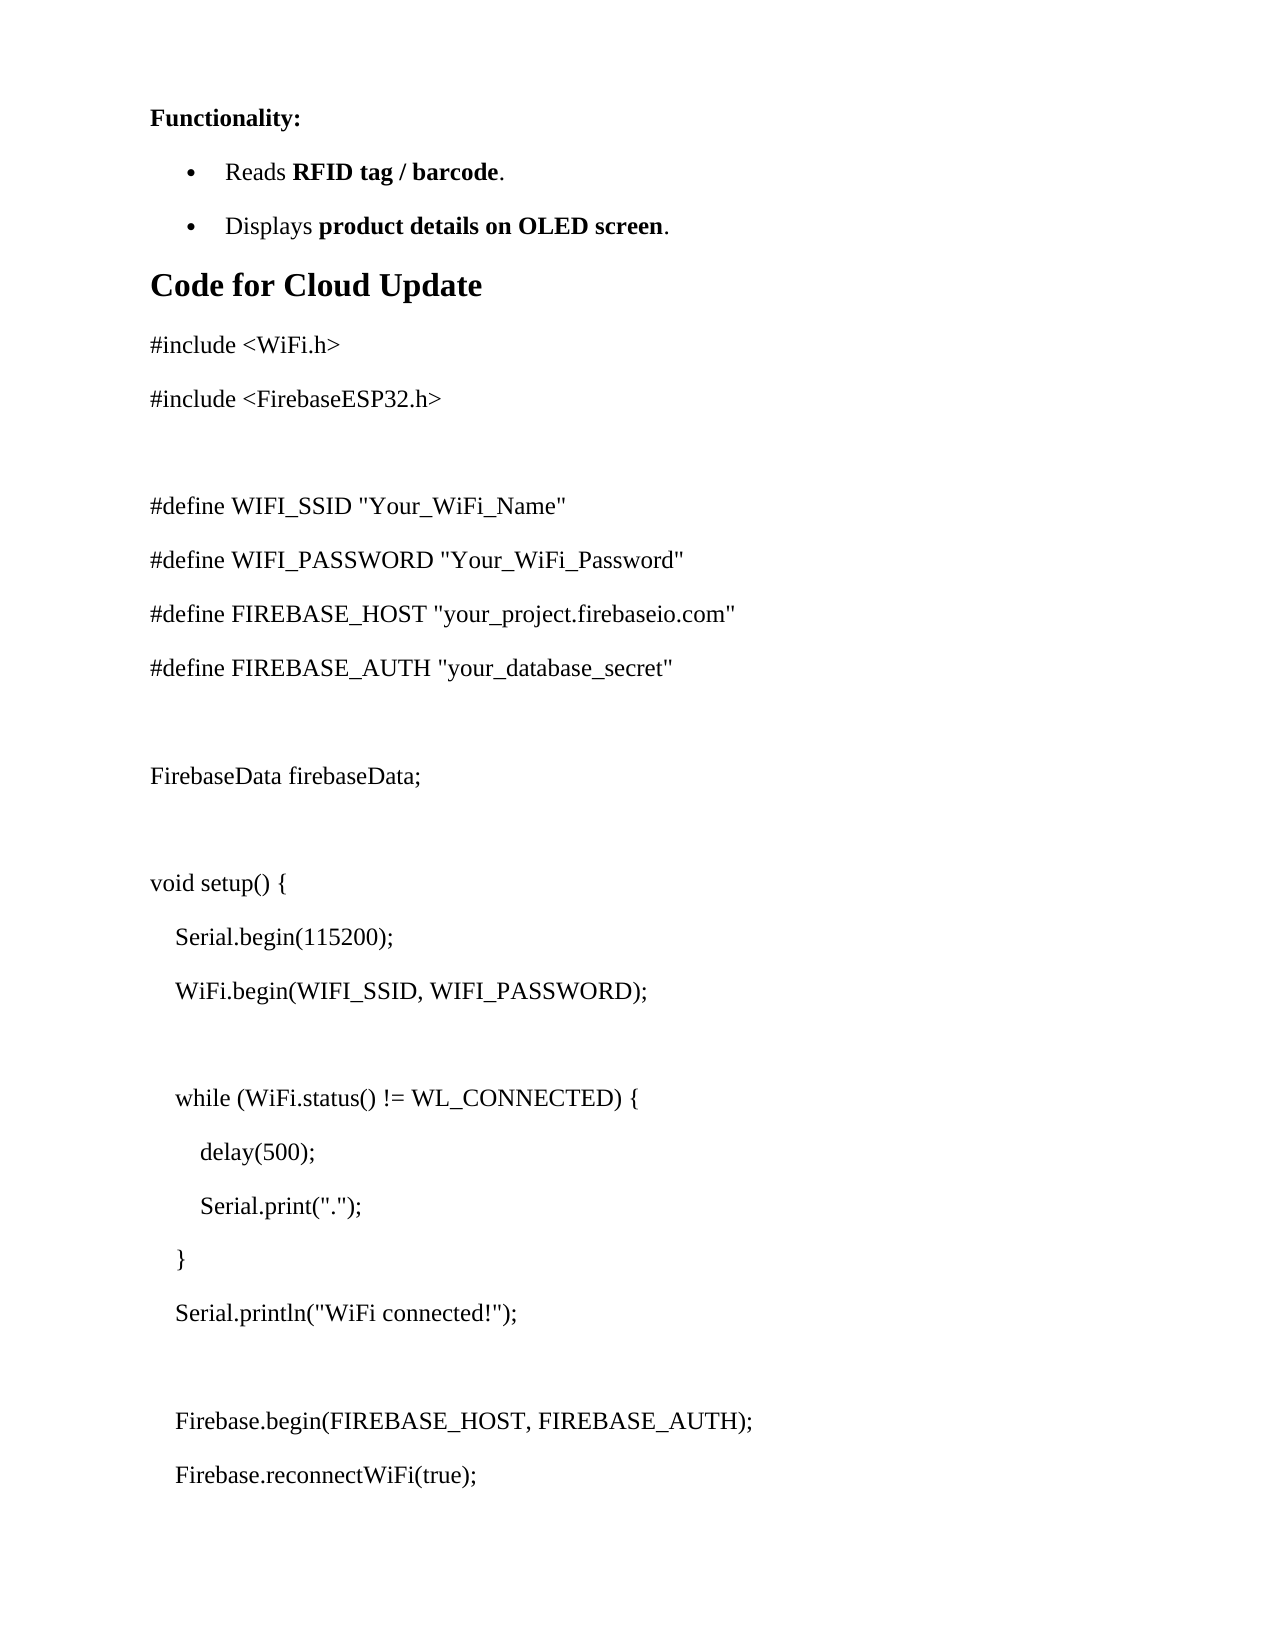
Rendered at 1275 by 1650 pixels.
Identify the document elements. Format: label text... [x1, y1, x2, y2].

text Functionality: [150, 103, 1125, 132]
text FirebaseData firebaseData; [150, 761, 1125, 789]
list Reads RFID tag / barcode. [187, 157, 1125, 186]
text delay(500); [150, 1137, 1125, 1166]
text WiFi.begin(WIFI_SSID, WIFI_PASSWORD); [150, 976, 1125, 1005]
text Firebase.begin(FIREBASE_HOST, FIREBASE_AUTH); [150, 1406, 1125, 1435]
text #define FIREBASE_AUTH "your_database_secret" [150, 653, 1125, 682]
text Serial.begin(115200); [150, 922, 1125, 951]
text Serial.print("."); [150, 1191, 1125, 1219]
list Displays product details on OLED screen. [187, 211, 1125, 240]
text #define WIFI_SSID "Your_WiFi_Name" [150, 491, 1125, 520]
text #include <WiFi.h> [150, 330, 1125, 359]
text #define FIREBASE_HOST "your_project.firebaseio.com" [150, 599, 1125, 628]
text Code for Cloud Update [150, 265, 1125, 303]
text void setup() { [150, 868, 1125, 897]
text Serial.println("WiFi connected!"); [150, 1298, 1125, 1327]
text #include <FirebaseESP32.h> [150, 384, 1125, 412]
text while (WiFi.status() != WL_CONNECTED) { [150, 1083, 1125, 1112]
text #define WIFI_PASSWORD "Your_WiFi_Password" [150, 545, 1125, 574]
text Firebase.reconnectWiFi(true); [150, 1460, 1125, 1489]
text } [150, 1244, 1125, 1273]
